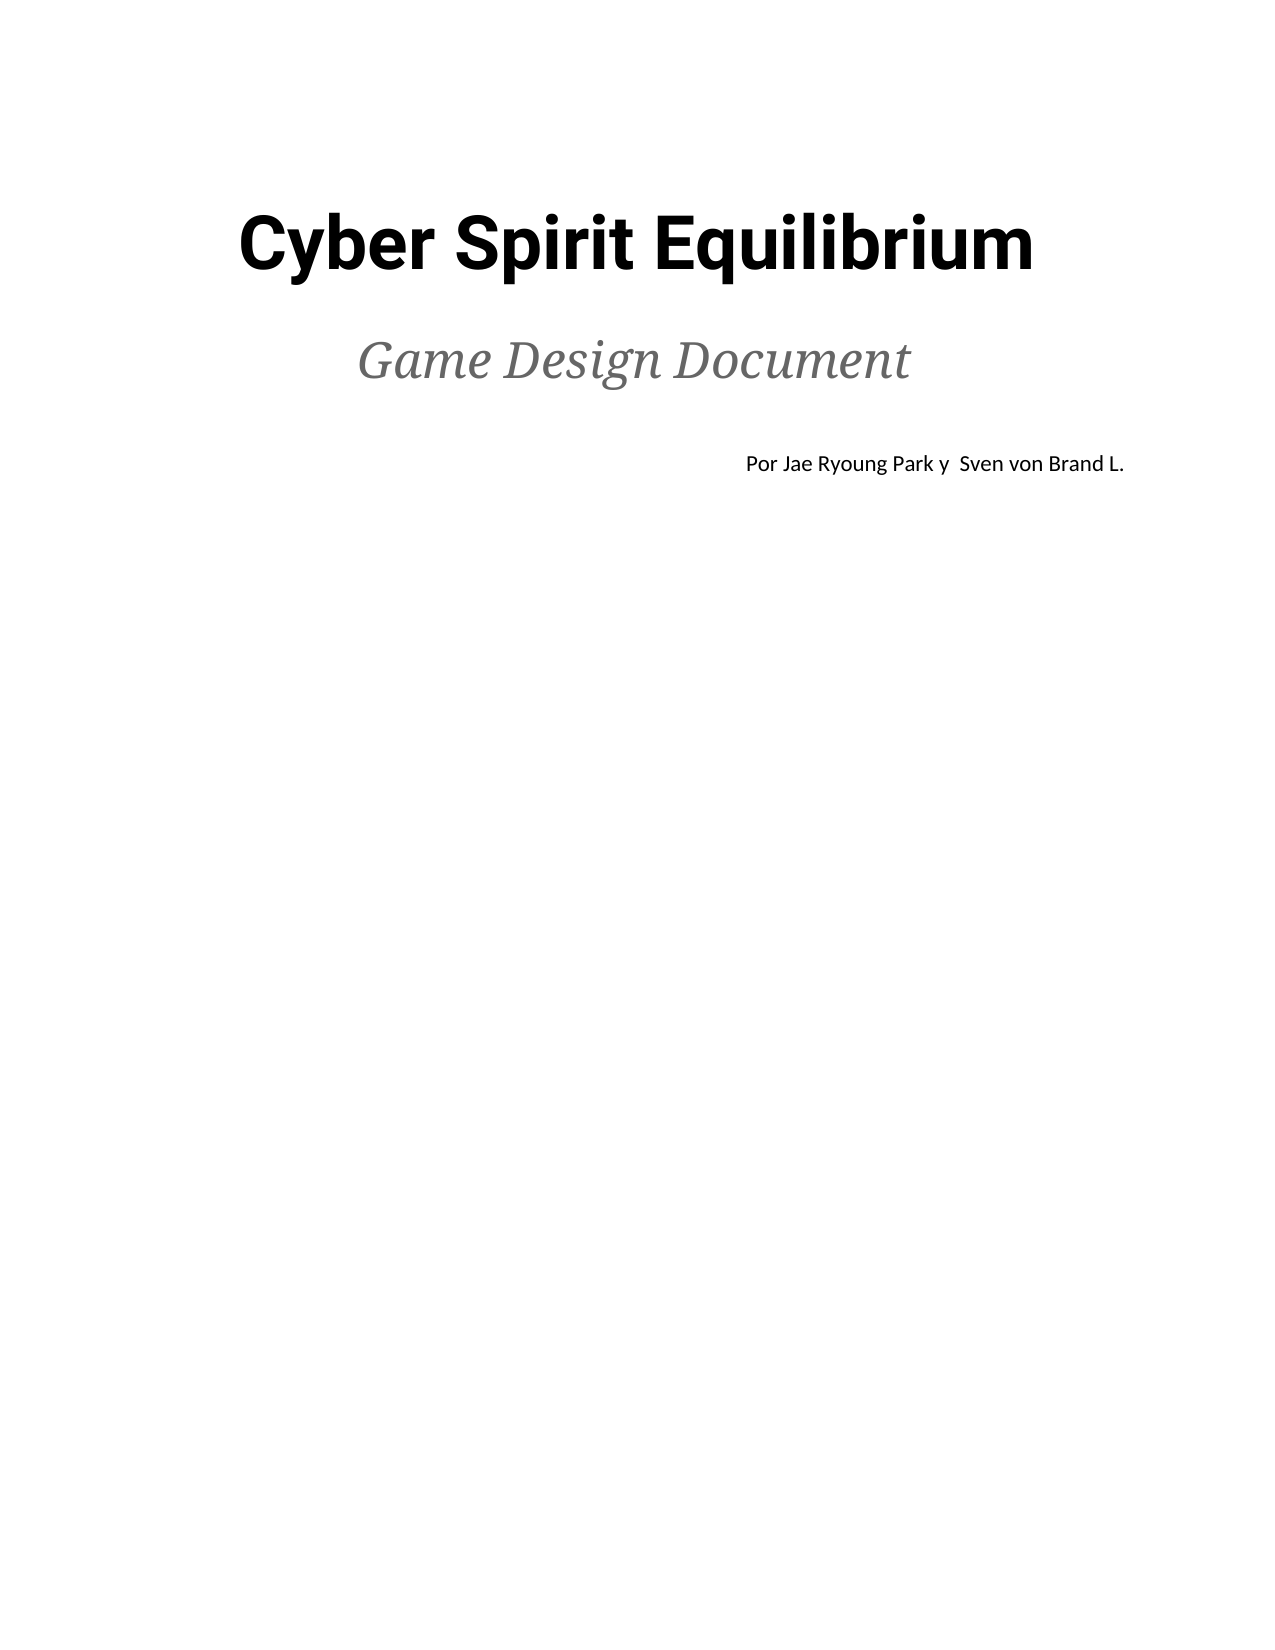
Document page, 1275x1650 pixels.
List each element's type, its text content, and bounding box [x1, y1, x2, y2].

text Por Jae Ryoung Park y Sven von Brand L. [150, 449, 1125, 477]
subtitle Game Design Document [150, 325, 1125, 393]
title Cyber Spirit Equilibrium [150, 200, 1125, 288]
